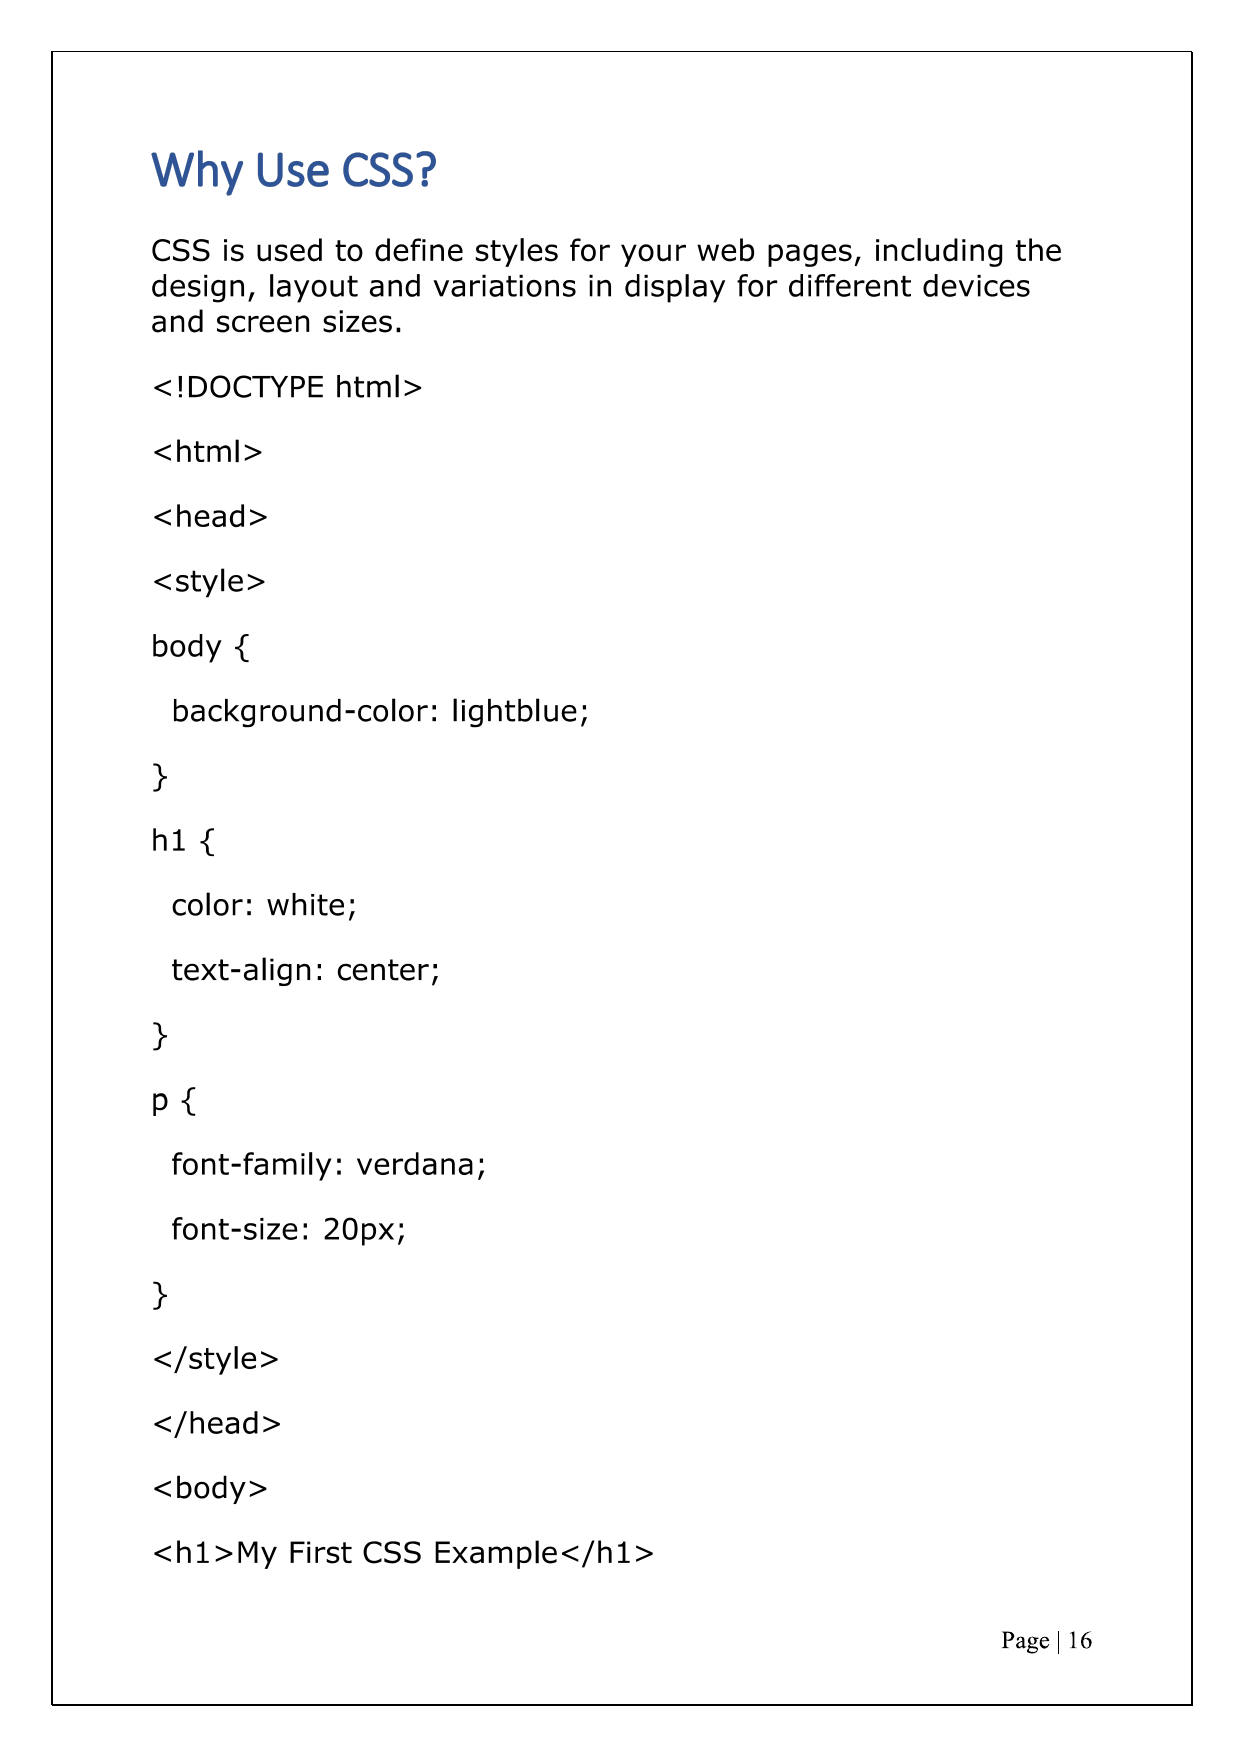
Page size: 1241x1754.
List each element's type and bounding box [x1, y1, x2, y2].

picture [150, 150, 1061, 1569]
